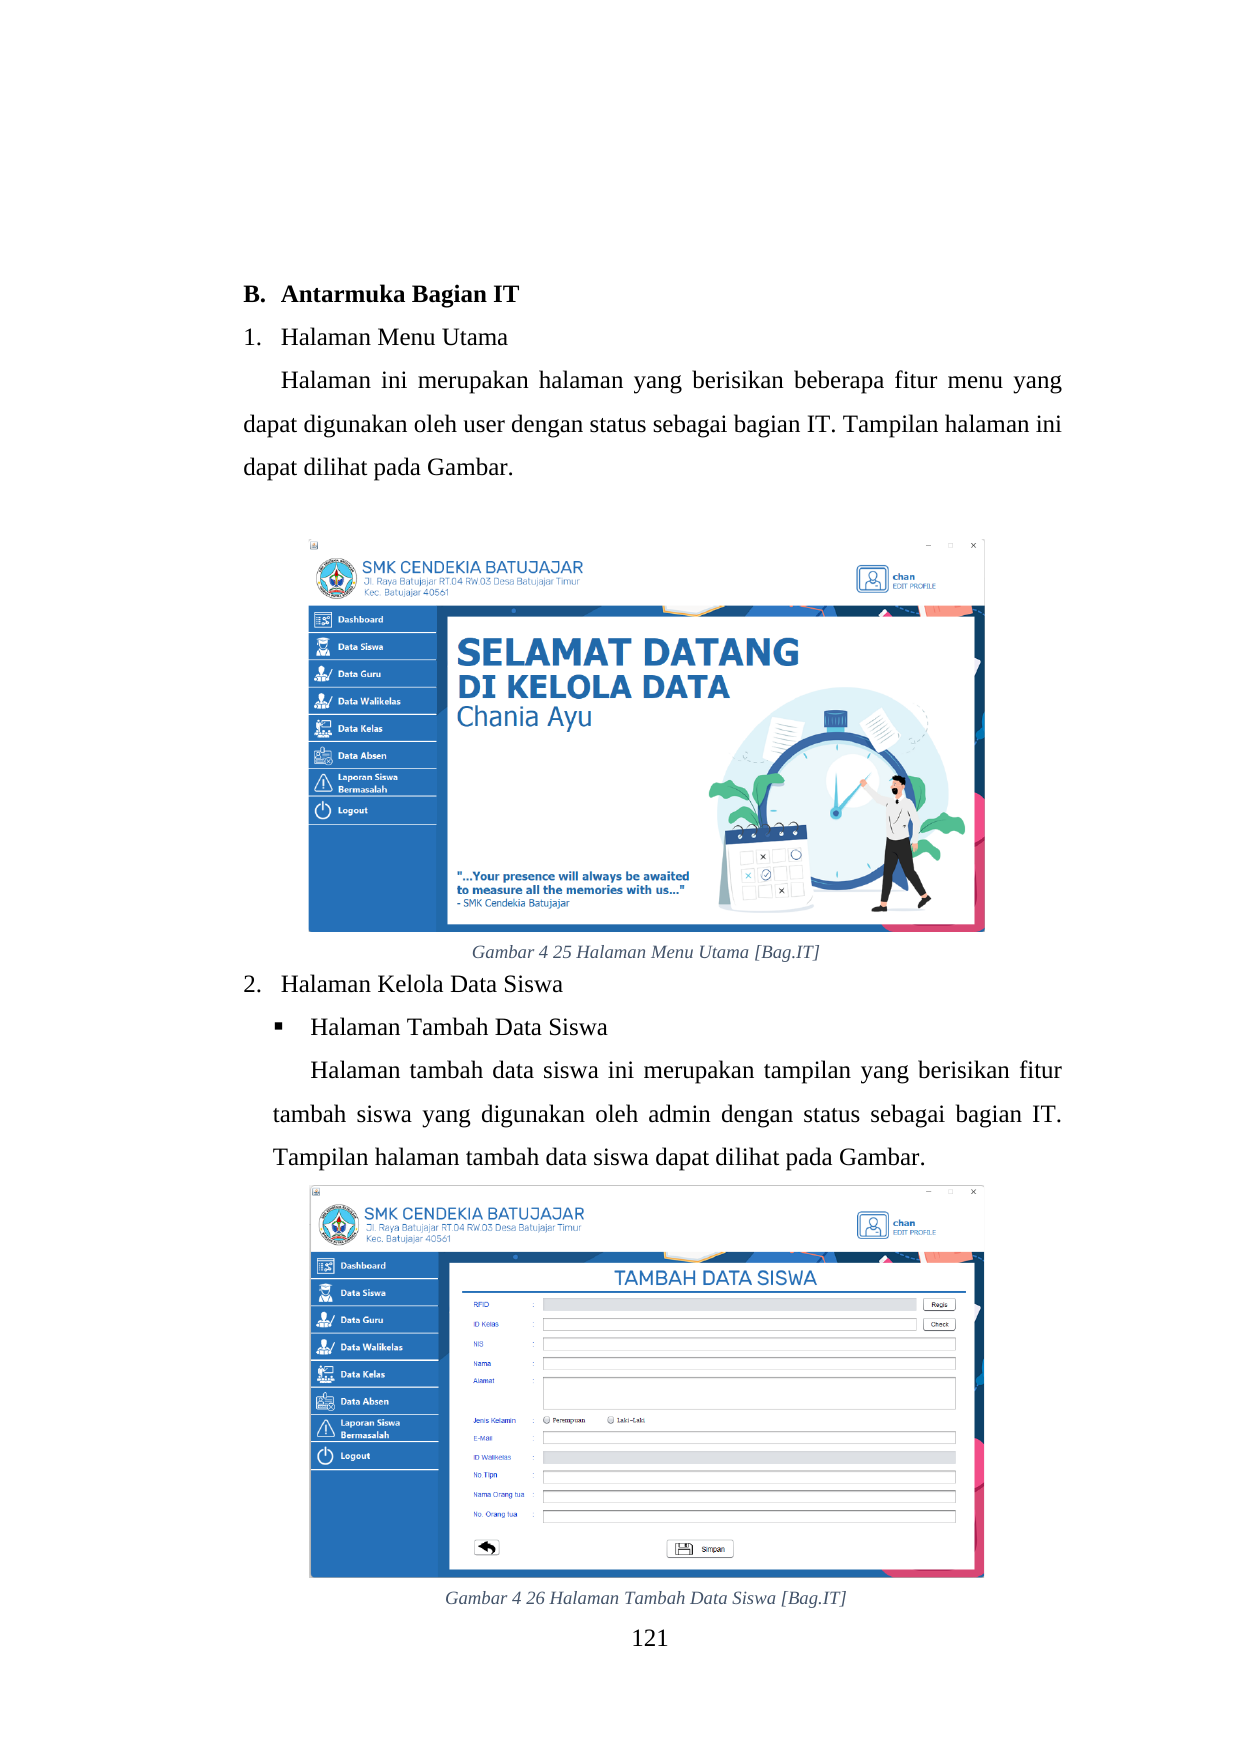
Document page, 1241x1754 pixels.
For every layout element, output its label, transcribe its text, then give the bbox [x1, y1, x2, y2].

list Halaman Tambah Data Siswa [273, 1012, 1063, 1041]
list Halaman Menu Utama [243, 322, 1063, 351]
picture [309, 1185, 985, 1578]
list Halaman Kelola Data Siswa [243, 969, 1063, 998]
picture [308, 539, 985, 932]
text Halaman tambah data siswa ini merupakan tampilan yang berisikan fitur tambah siswa yang digunakan oleh admin dengan status sebagai bagian IT. Tampilan halaman tambah data siswa dapat dilihat pada Gambar. [273, 1056, 1063, 1171]
text Halaman ini merupakan halaman yang berisikan beberapa fitur menu yang dapat digunakan oleh user dengan status sebagai bagian IT. Tampilan halaman ini dapat dilihat pada Gambar. [243, 366, 1063, 481]
list Antarmuka Bagian IT [243, 279, 1063, 308]
